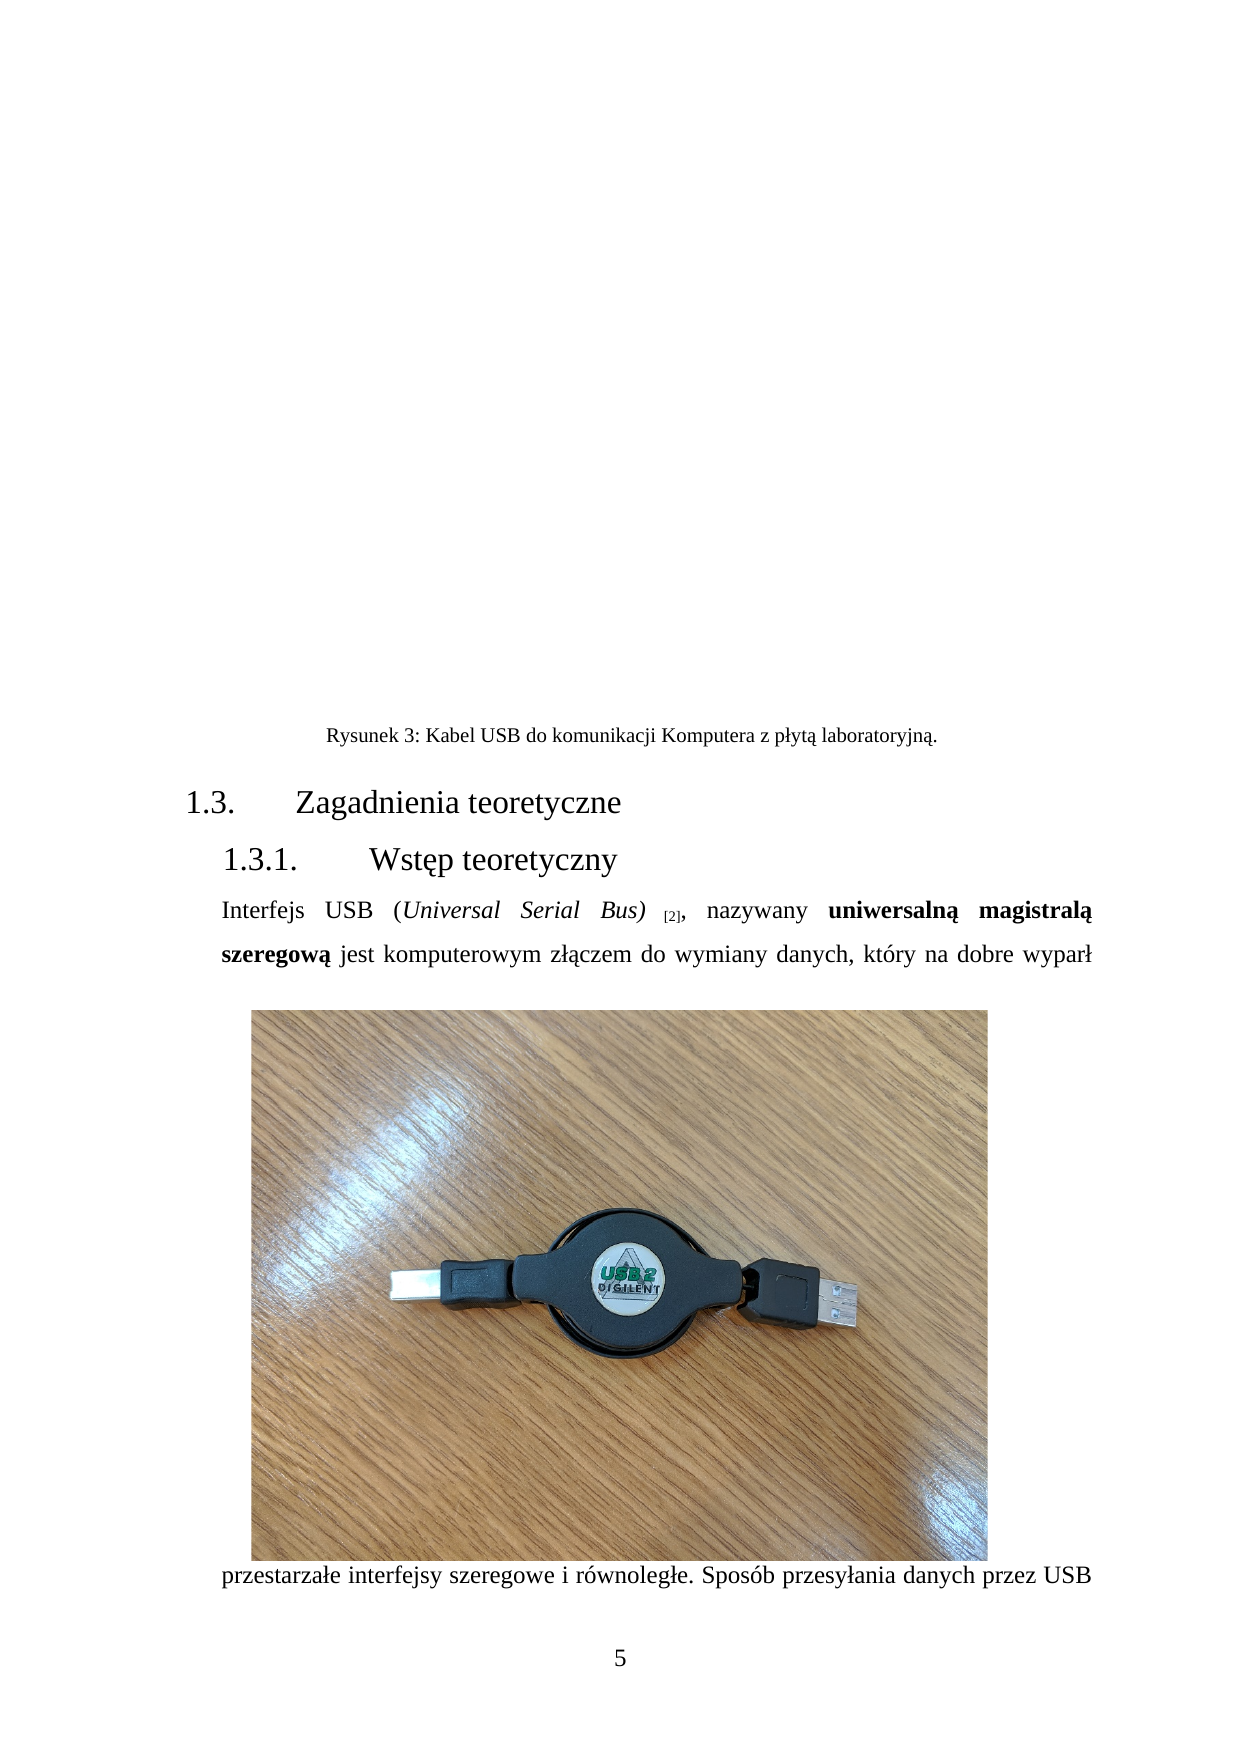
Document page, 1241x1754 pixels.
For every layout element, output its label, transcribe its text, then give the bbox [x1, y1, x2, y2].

subtitle Wstęp teoretyczny [223, 839, 1093, 877]
subtitle Zagadnienia teoretyczne [185, 782, 1093, 821]
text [221, 896, 1093, 1589]
picture [251, 1010, 988, 1561]
text Rysunek 3: Kabel USB do komunikacji Komputera z płytą laboratoryjną. [148, 723, 1093, 747]
